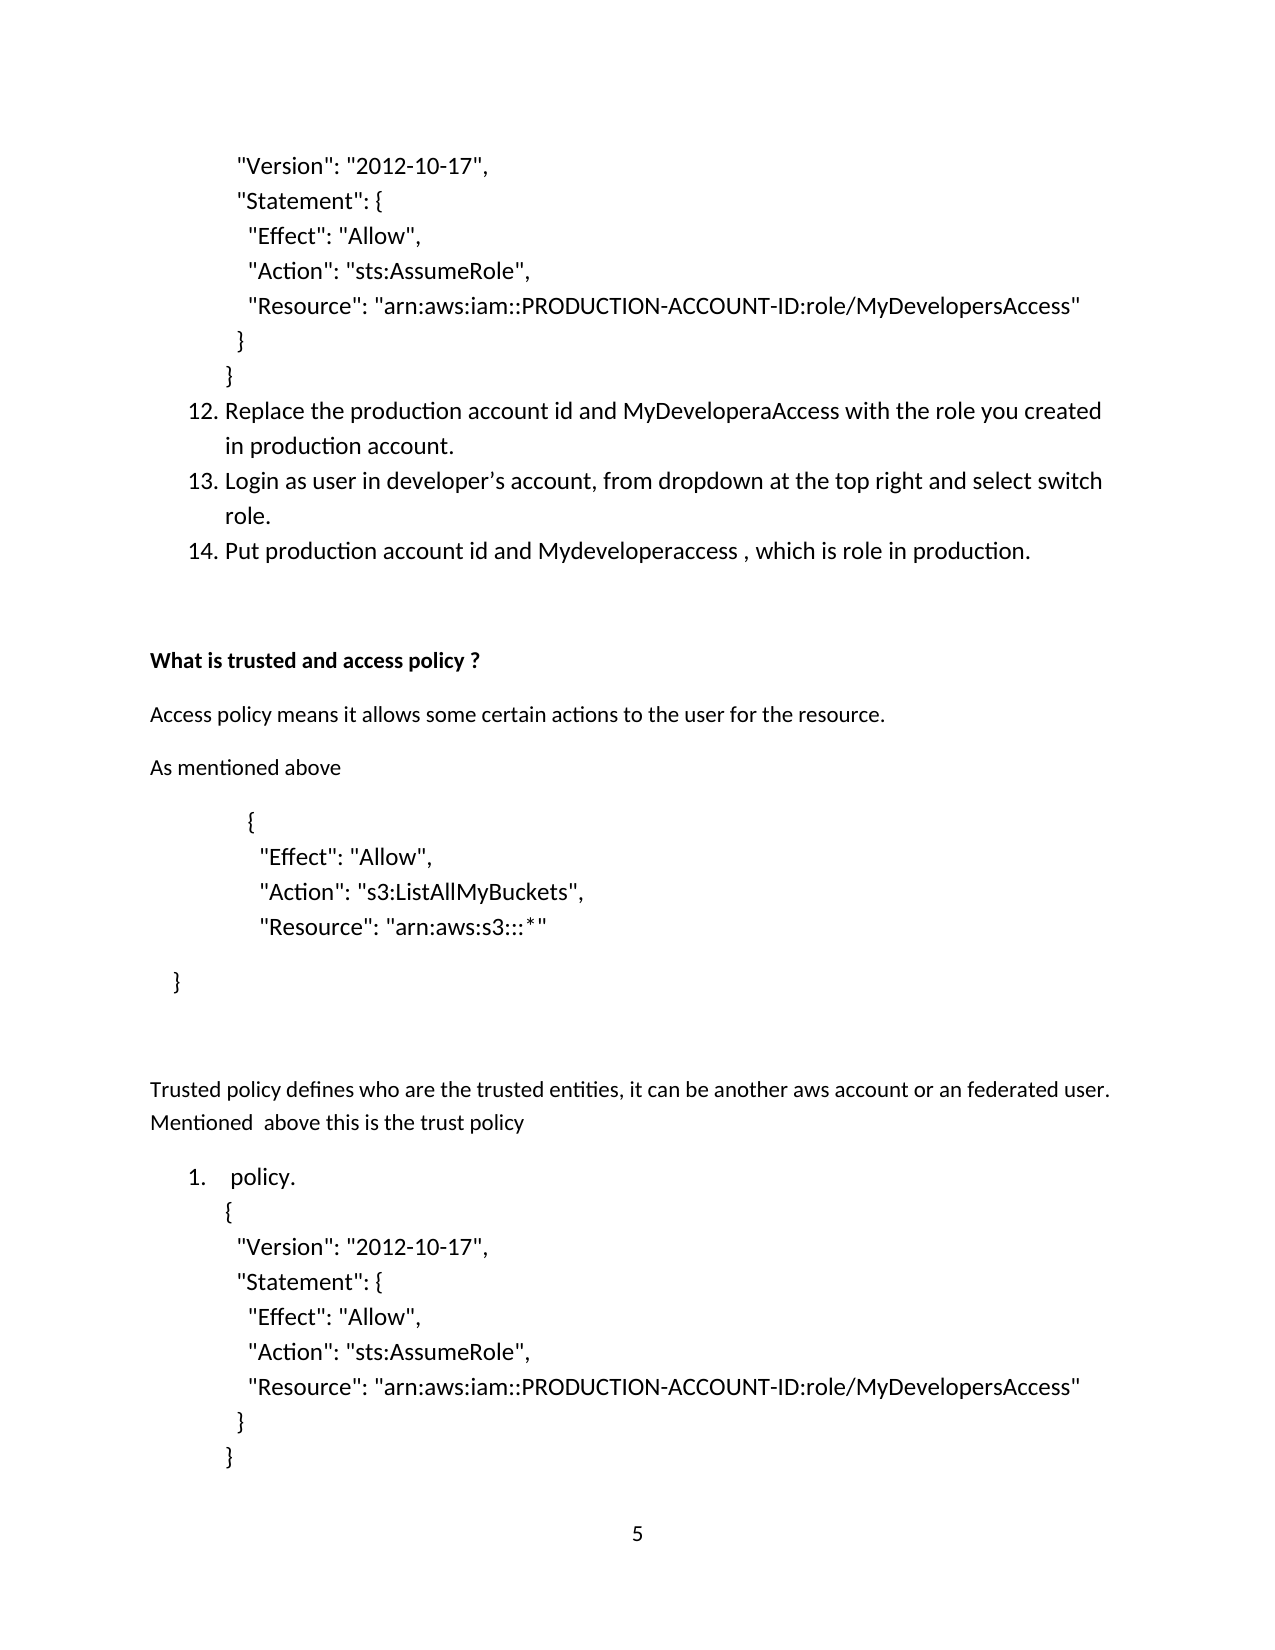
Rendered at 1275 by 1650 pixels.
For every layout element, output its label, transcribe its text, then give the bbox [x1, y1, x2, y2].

list "Resource": "arn:aws:iam::PRODUCTION-ACCOUNT-ID:role/MyDevelopersAccess" [225, 1371, 1125, 1401]
text } [150, 967, 1125, 997]
list "Resource": "arn:aws:iam::PRODUCTION-ACCOUNT-ID:role/MyDevelopersAccess" [225, 290, 1125, 321]
list "Effect": "Allow", [225, 220, 1125, 251]
list } [225, 325, 1125, 356]
list "Version": "2012-10-17", [225, 1231, 1125, 1261]
text Trusted policy defines who are the trusted entities, it can be another aws account or an federated user. Mentioned above this is the trust policy [150, 1075, 1125, 1136]
list "Action": "sts:AssumeRole", [225, 255, 1125, 286]
list } [225, 360, 1125, 391]
text Access policy means it allows some certain actions to the user for the resource. [150, 700, 1125, 728]
list "Resource": "arn:aws:s3:::*" [225, 911, 1125, 941]
text As mentioned above [150, 753, 1125, 781]
list "Action": "s3:ListAllMyBuckets", [225, 876, 1125, 906]
list policy. [187, 1161, 1125, 1191]
text What is trusted and access policy ? [150, 647, 1125, 675]
list { [225, 806, 1125, 836]
list } [225, 1441, 1125, 1471]
list "Version": "2012-10-17", [225, 150, 1125, 181]
list Put production account id and Mydeveloperaccess , which is role in production. [187, 535, 1125, 566]
list Login as user in developer’s account, from dropdown at the top right and select switch role. [187, 465, 1125, 531]
list "Statement": { [225, 185, 1125, 216]
list "Effect": "Allow", [225, 1301, 1125, 1331]
list } [225, 1406, 1125, 1436]
list "Effect": "Allow", [225, 841, 1125, 871]
list Replace the production account id and MyDeveloperaAccess with the role you created in production account. [187, 395, 1125, 461]
list "Statement": { [225, 1266, 1125, 1296]
list { [225, 1196, 1125, 1226]
list "Action": "sts:AssumeRole", [225, 1336, 1125, 1366]
